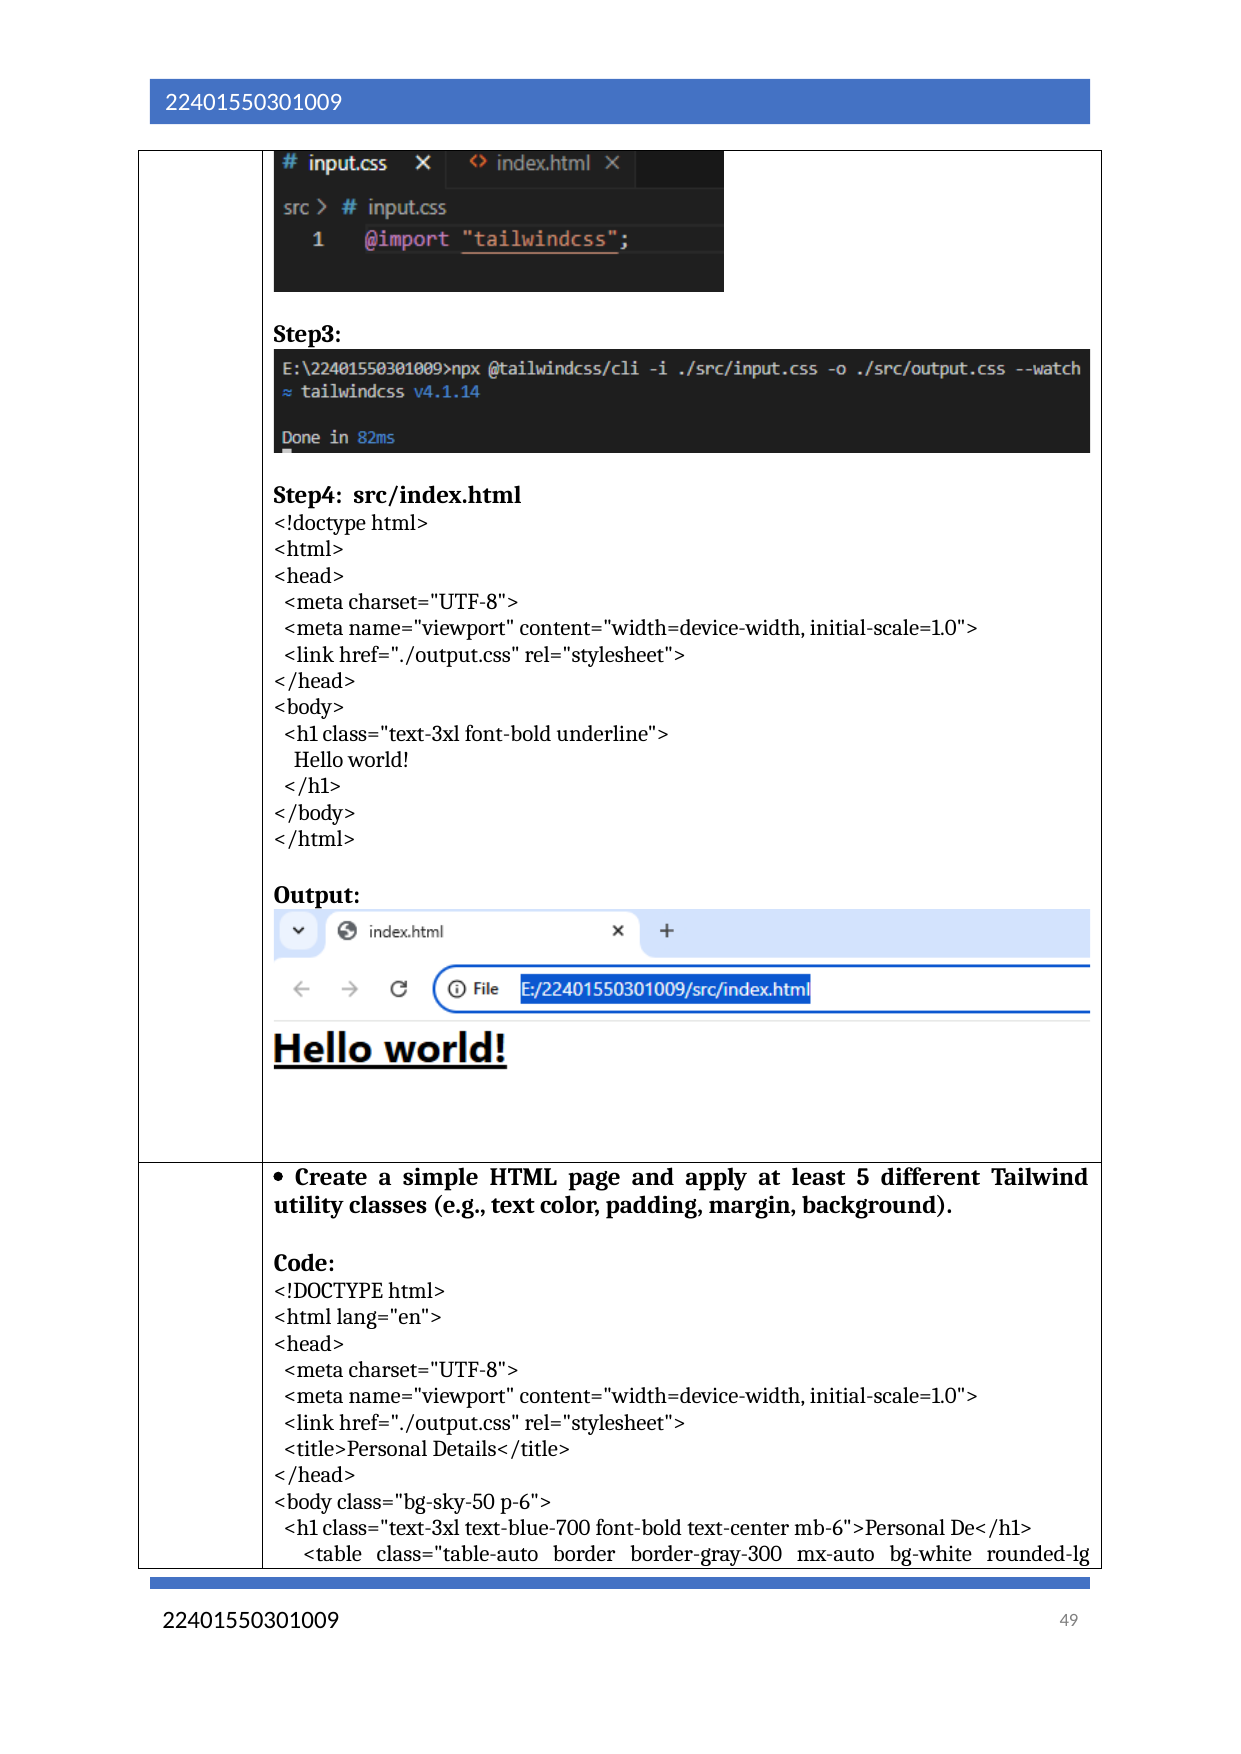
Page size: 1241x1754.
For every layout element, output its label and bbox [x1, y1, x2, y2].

table_cell [139, 1163, 262, 1567]
table_cell [263, 1163, 1101, 1567]
picture [273, 909, 1091, 1133]
picture [273, 151, 724, 292]
table_cell [263, 151, 1101, 1162]
table_cell [139, 151, 262, 1162]
picture [273, 349, 1091, 453]
